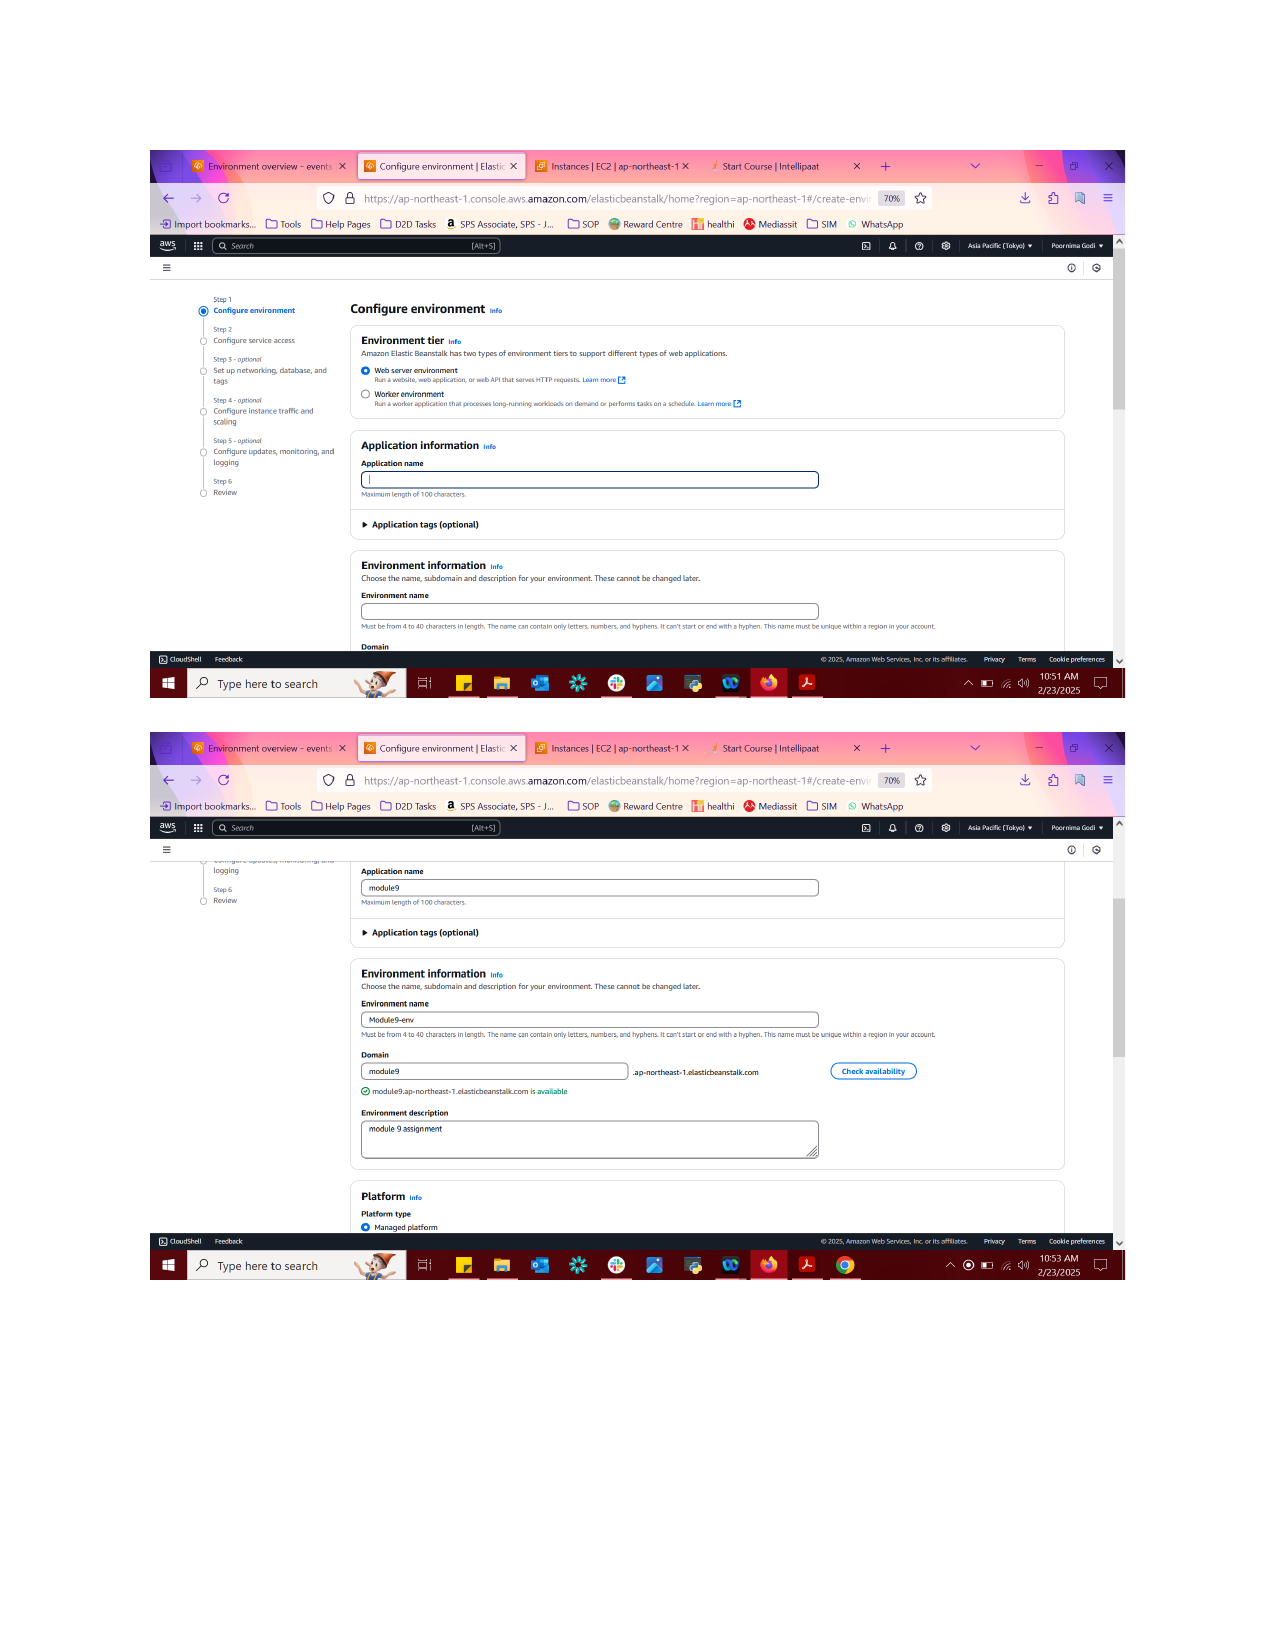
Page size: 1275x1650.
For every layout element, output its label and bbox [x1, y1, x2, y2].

picture [150, 150, 1125, 698]
picture [150, 732, 1125, 1280]
